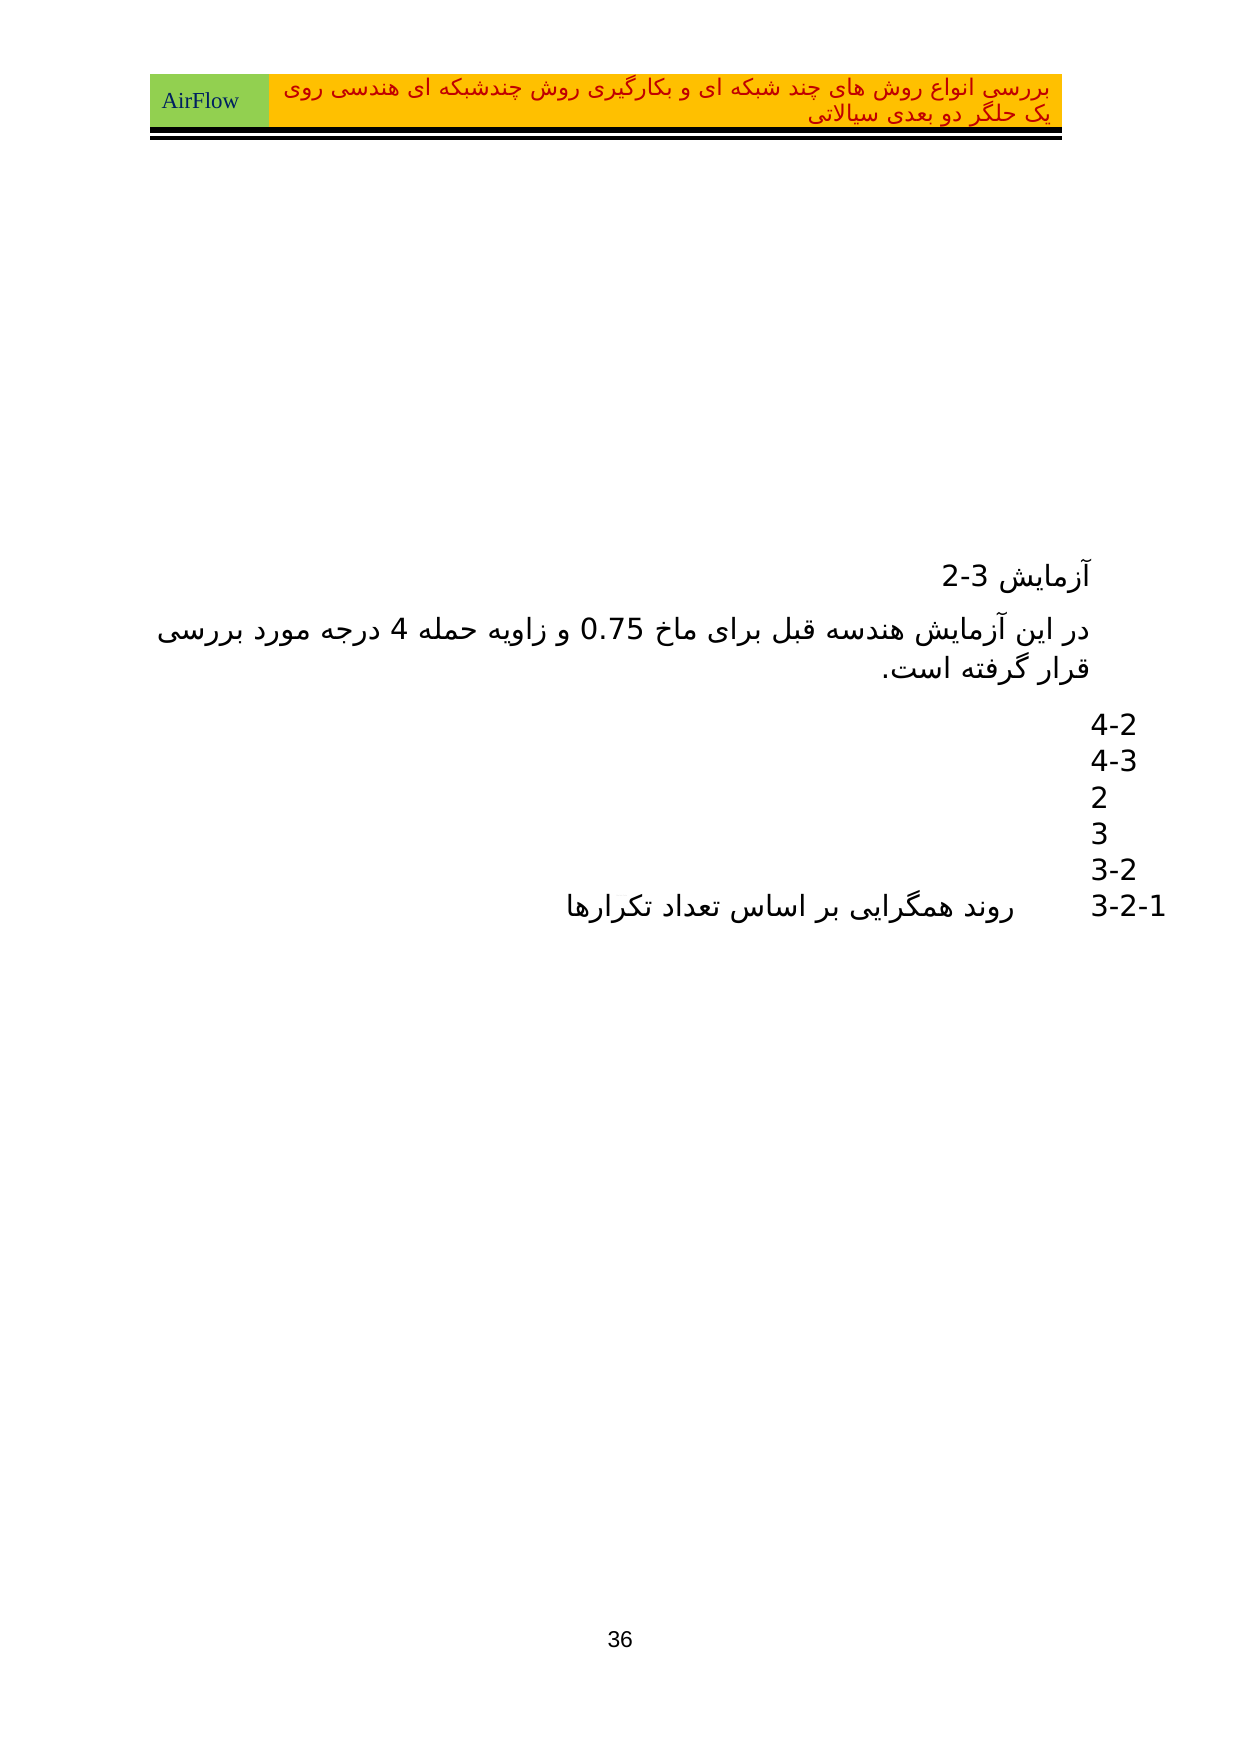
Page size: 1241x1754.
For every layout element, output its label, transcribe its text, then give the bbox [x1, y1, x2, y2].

text آزمایش 3-2 [150, 559, 1090, 593]
list روند همگرایی بر اساس تعداد تکرارها [150, 890, 1090, 924]
text در این آزمایش هندسه قبل برای ماخ 0.75 و زاویه حمله 4 درجه مورد بررسی قرار گرفته است. [150, 612, 1090, 685]
